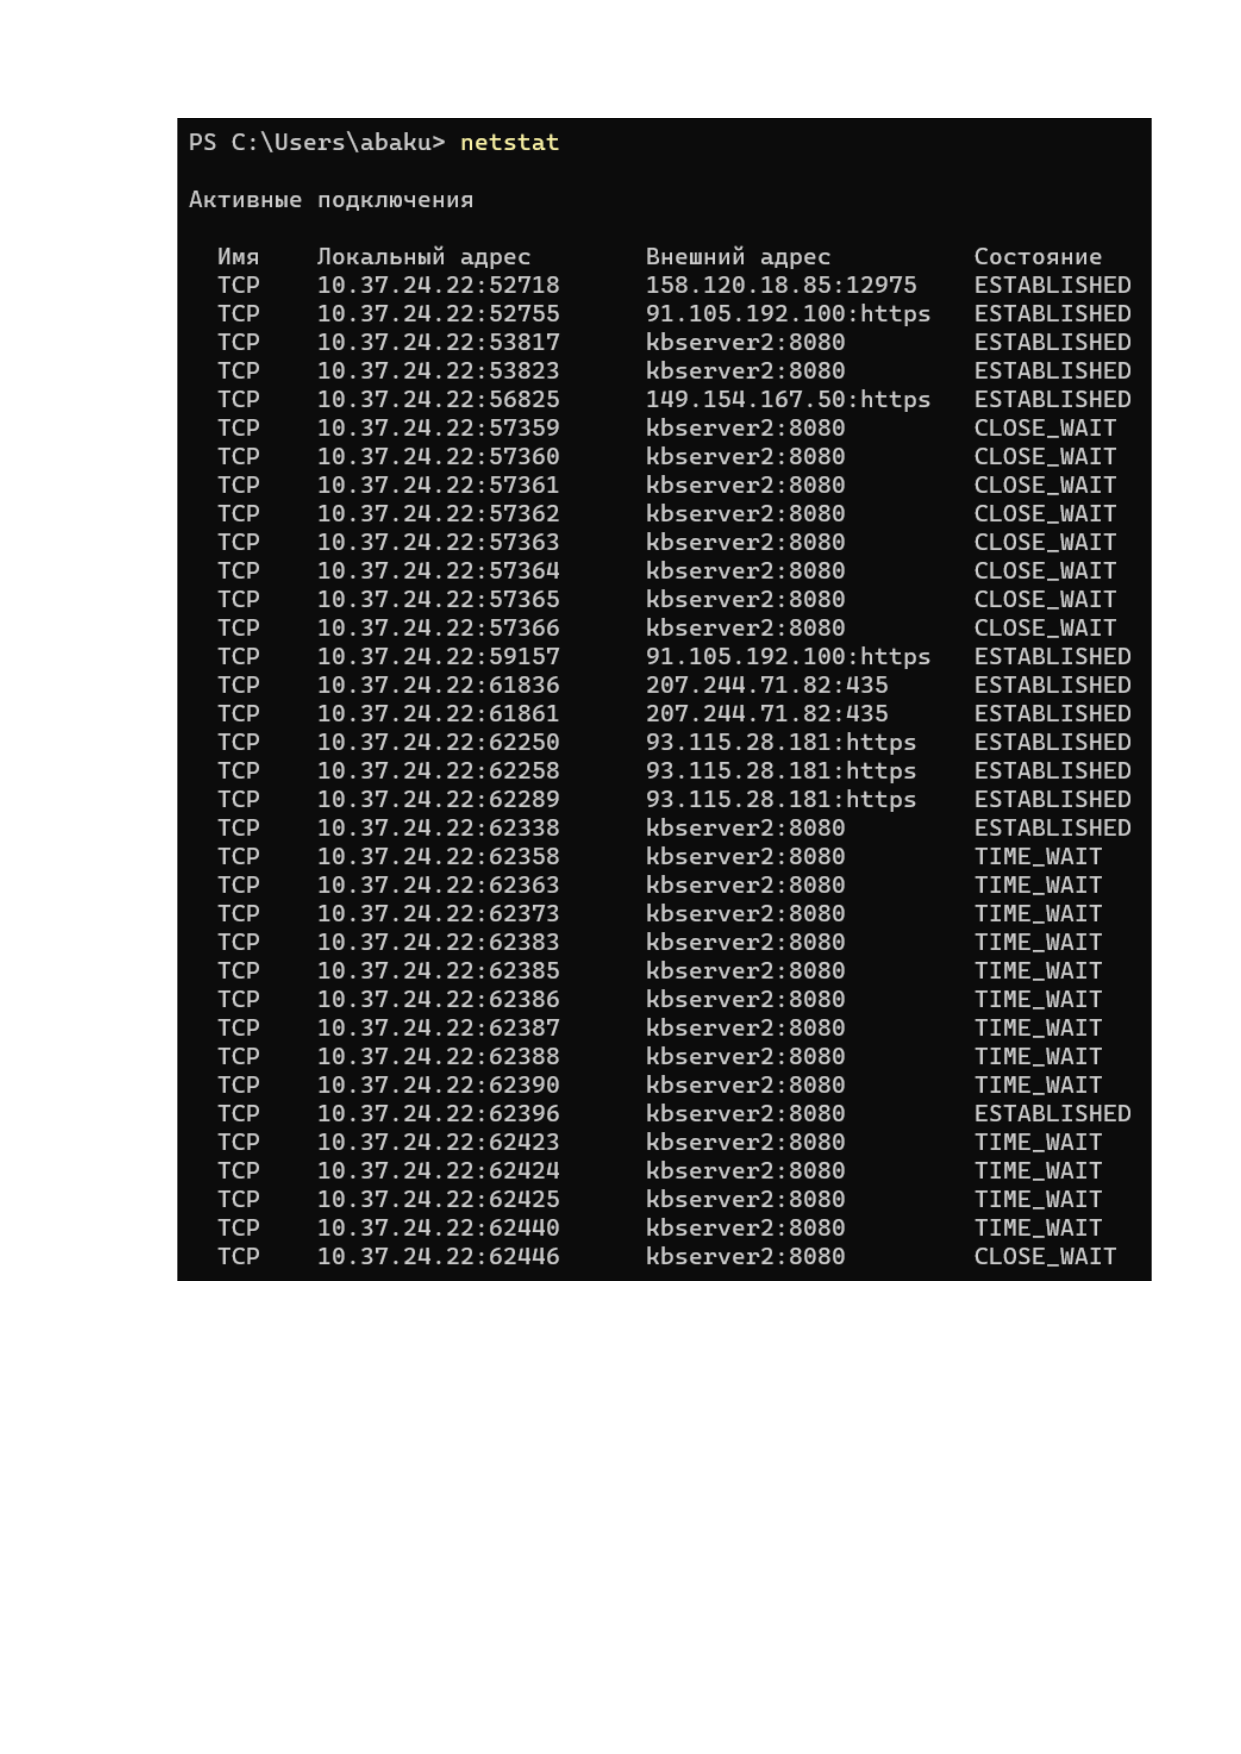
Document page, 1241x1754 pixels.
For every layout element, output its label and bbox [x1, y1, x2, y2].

picture [177, 118, 1152, 1281]
